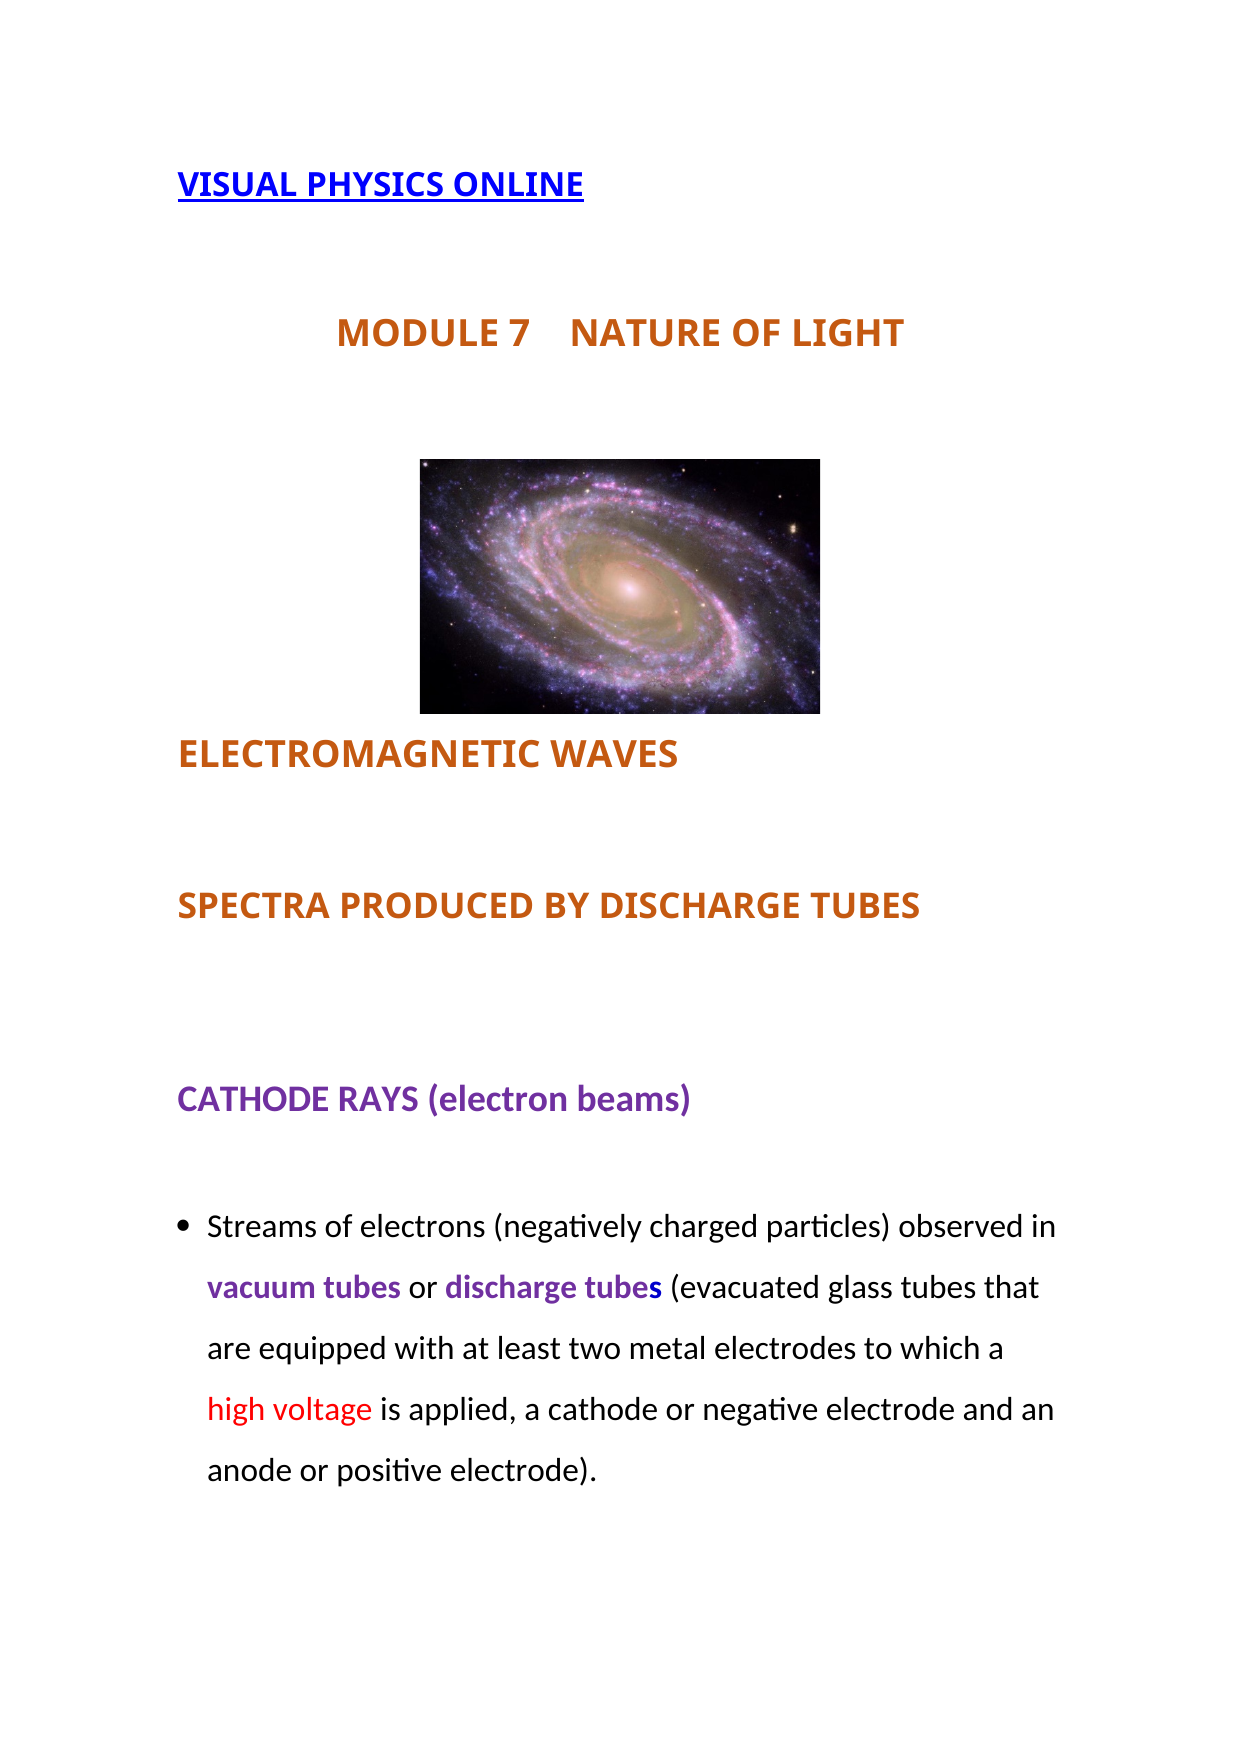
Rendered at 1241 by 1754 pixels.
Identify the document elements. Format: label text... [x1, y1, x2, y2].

text MODULE 7 NATURE OF LIGHT [177, 306, 1063, 357]
text CATHODE RAYS (electron beams) [177, 1075, 1063, 1121]
text VISUAL PHYSICS ONLINE [177, 161, 1063, 207]
list Streams of electrons (negatively charged particles) observed in vacuum tubes or discharge tubes (evacuated glass tubes that are equipped with at least two metal electrodes to which a high voltage is applied, a cathode or negative electrode and an anode or positive electrode). [177, 1205, 1063, 1490]
text ELECTROMAGNETIC WAVES [177, 727, 1063, 778]
picture [419, 459, 821, 714]
text SPECTRA PRODUCED BY DISCHARGE TUBES [177, 881, 1063, 929]
